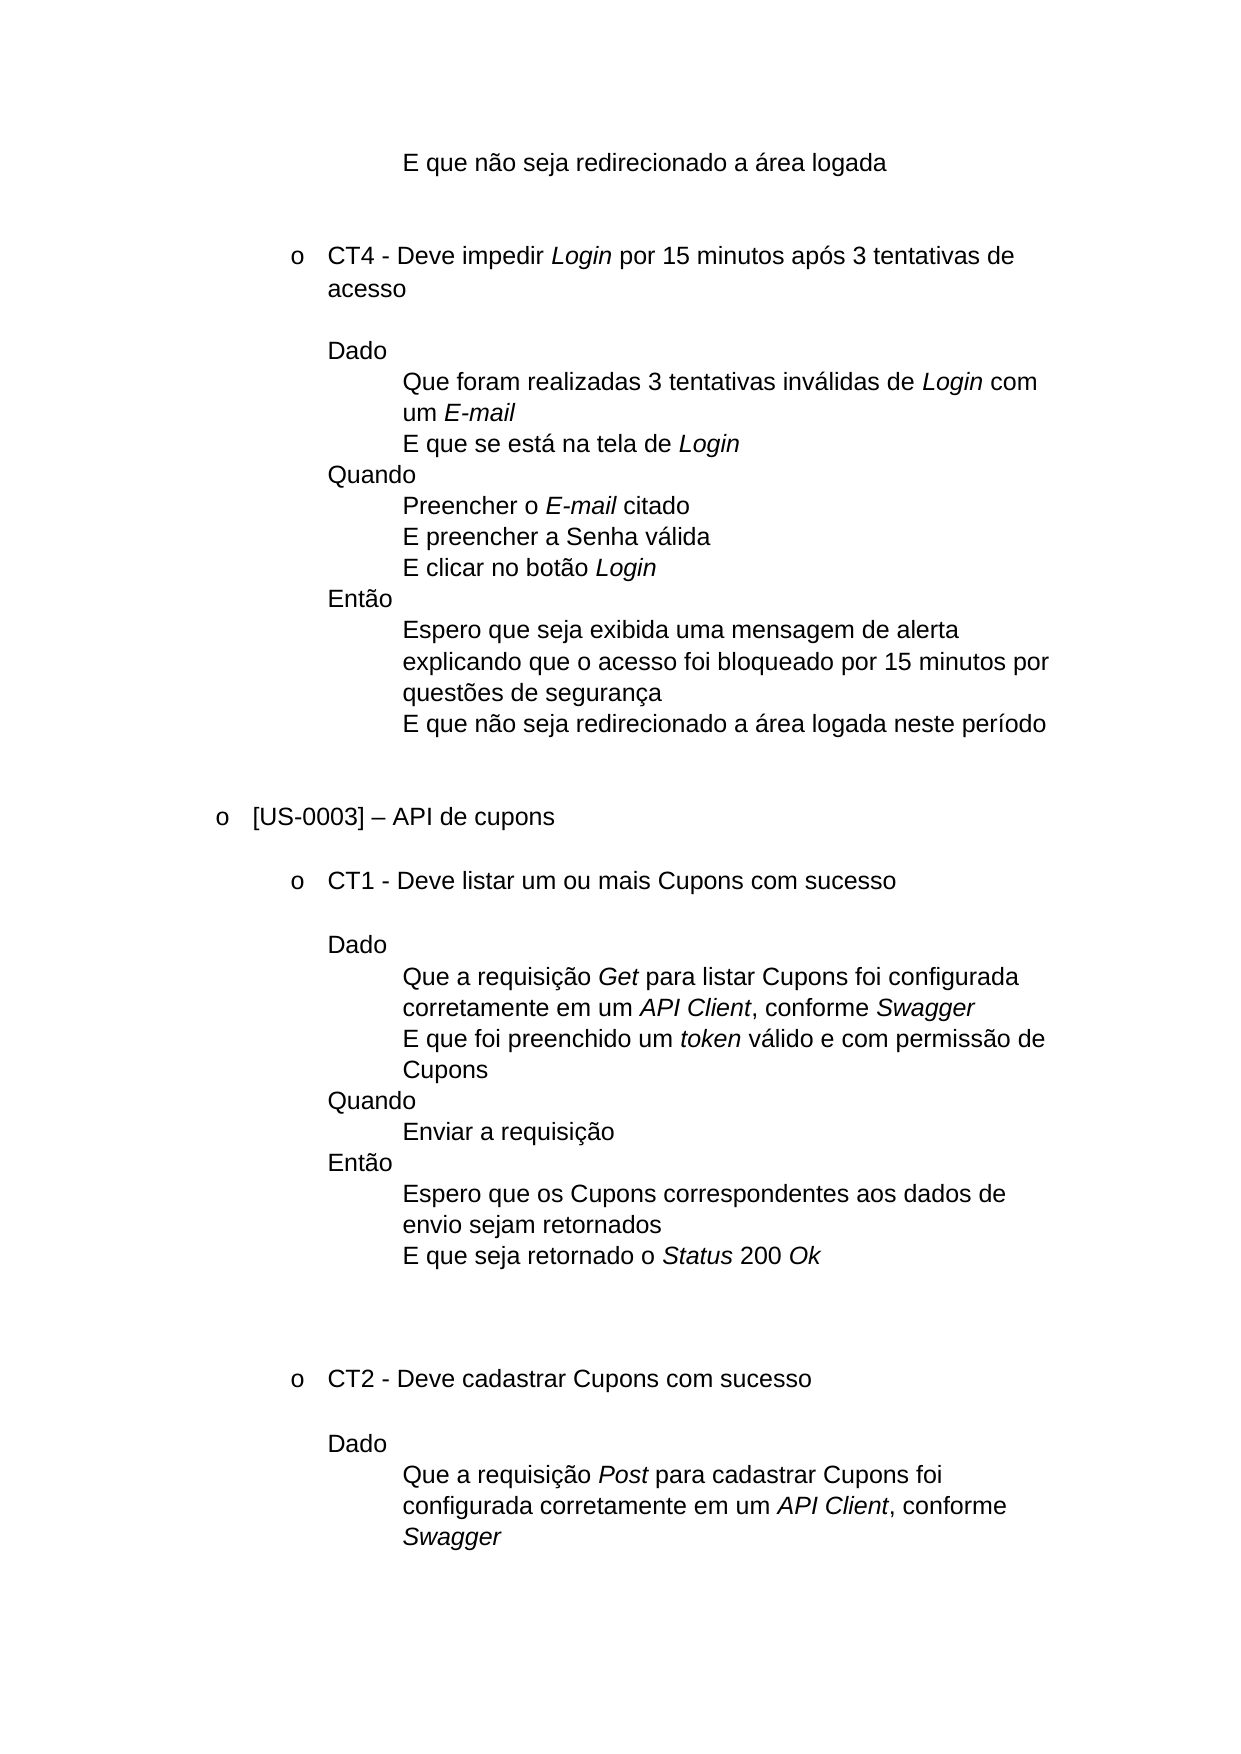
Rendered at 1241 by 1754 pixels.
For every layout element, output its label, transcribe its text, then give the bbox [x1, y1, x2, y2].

text Espero que os Cupons correspondentes aos dados de envio sejam retornados [402, 1179, 1063, 1238]
list CT4 - Deve impedir Login por 15 minutos após 3 tentativas de acesso [290, 241, 1063, 303]
text E clicar no botão Login [402, 553, 1063, 582]
text E que foi preenchido um token válido e com permissão de Cupons [402, 1023, 1063, 1083]
text Que foram realizadas 3 tentativas inválidas de Login com um E-mail [402, 367, 1063, 427]
text Dado [327, 336, 1063, 365]
text Preencher o E-mail citado [402, 491, 1063, 520]
text Quando [252, 1086, 1063, 1114]
text E que não seja redirecionado a área logada [402, 148, 1063, 176]
list CT2 - Deve cadastrar Cupons com sucesso [290, 1364, 1063, 1395]
text Dado [327, 1429, 1063, 1457]
text Que a requisição Post para cadastrar Cupons foi configurada corretamente em um API Client, conforme Swagger [402, 1460, 1063, 1551]
text Quando [252, 460, 1063, 489]
text Enviar a requisição [402, 1117, 1063, 1145]
text Espero que seja exibida uma mensagem de alerta explicando que o acesso foi bloqueado por 15 minutos por questões de segurança [402, 615, 1063, 706]
text E preencher a Senha válida [402, 522, 1063, 551]
list CT1 - Deve listar um ou mais Cupons com sucesso [290, 866, 1063, 897]
text Então [252, 1148, 1063, 1176]
text Dado [327, 930, 1063, 959]
text E que não seja redirecionado a área logada neste período [402, 708, 1063, 737]
text E que se está na tela de Login [402, 429, 1063, 458]
text E que seja retornado o Status 200 Ok [402, 1241, 1063, 1269]
list [US-0003] – API de cupons [215, 802, 1063, 833]
text Que a requisição Get para listar Cupons foi configurada corretamente em um API Client, conforme Swagger [402, 961, 1063, 1021]
text Então [252, 584, 1063, 613]
